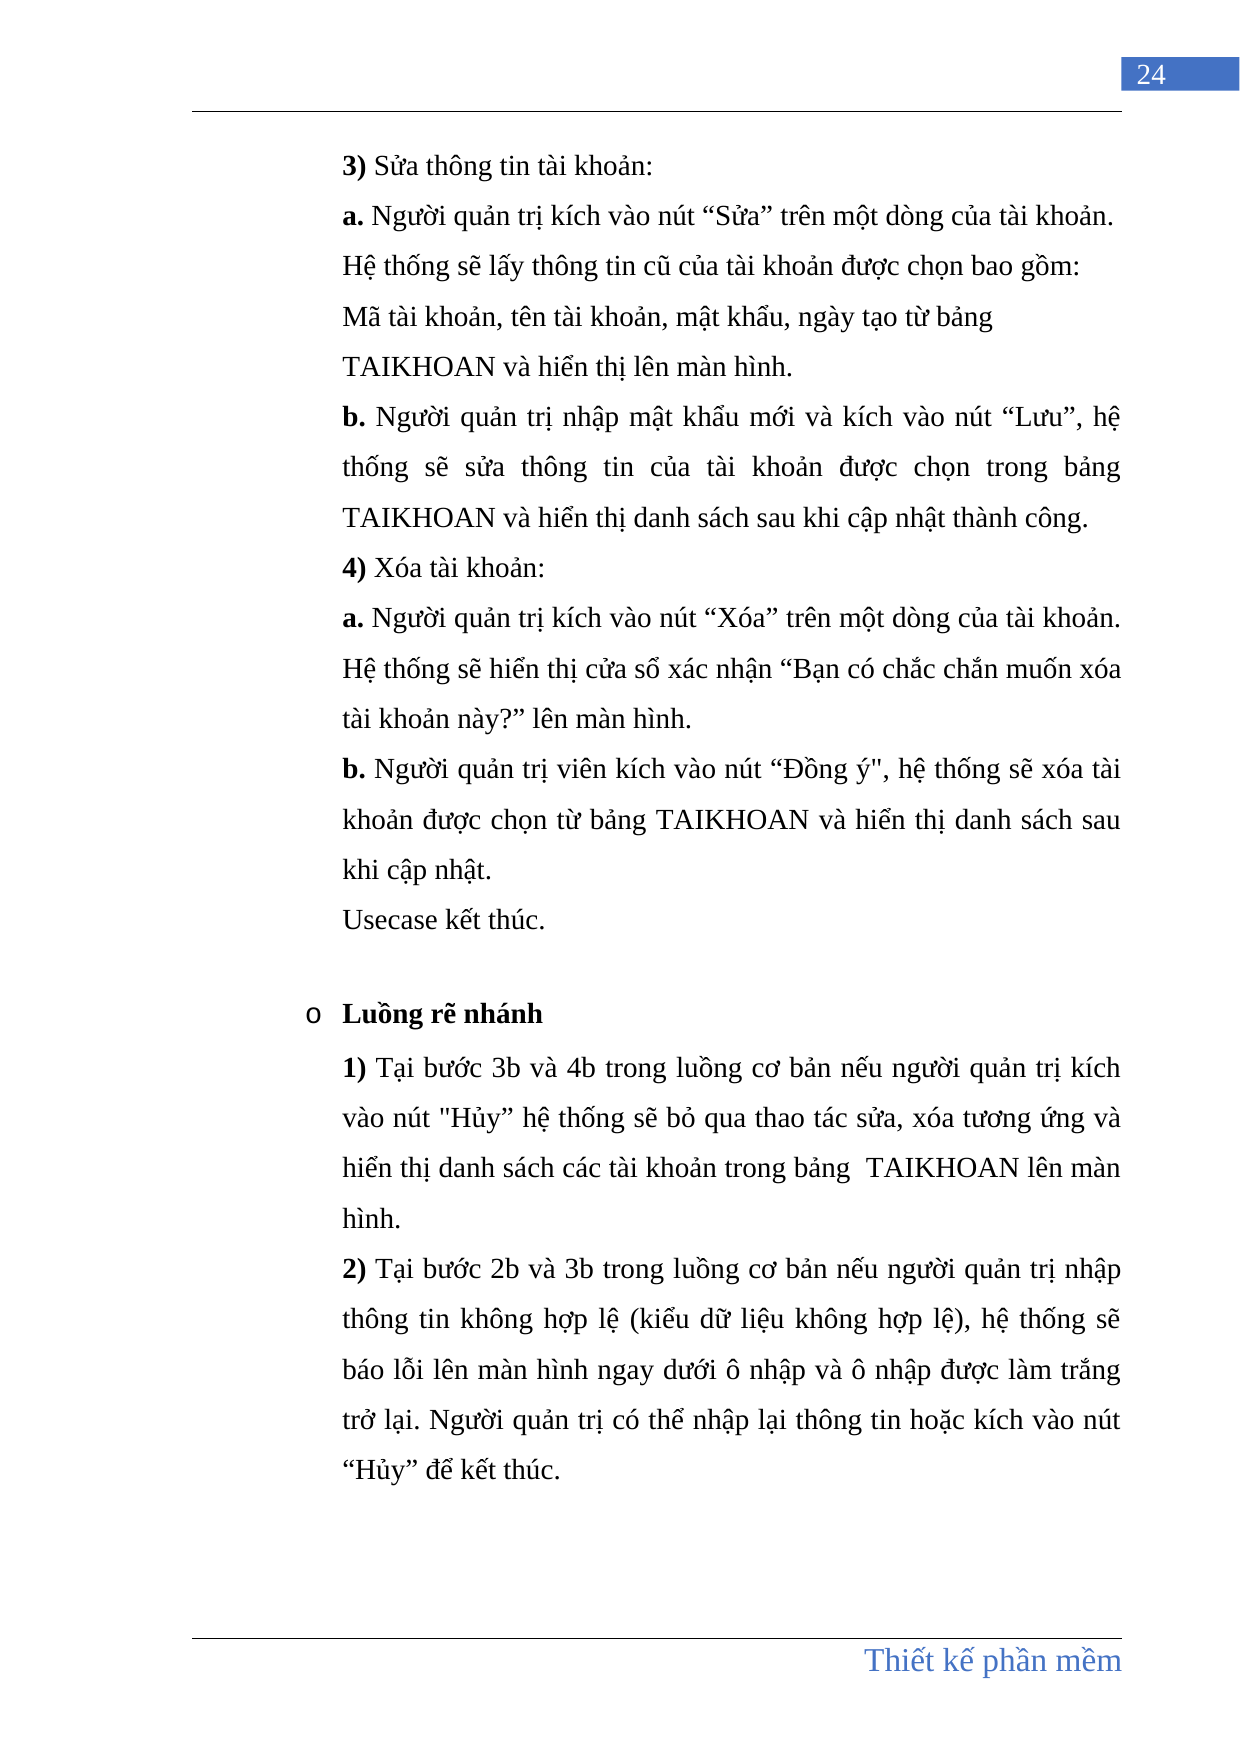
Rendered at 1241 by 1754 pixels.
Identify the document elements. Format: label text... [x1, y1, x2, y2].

text b. Người quản trị nhập mật khẩu mới và kích vào nút “Lưu”, hệ thống sẽ sửa thông tin của tài khoản được chọn trong bảng TAIKHOAN và hiển thị danh sách sau khi cập nhật thành công. [342, 399, 1122, 533]
text 2) Tại bước 2b và 3b trong luồng cơ bản nếu người quản trị nhập thông tin không hợp lệ (kiểu dữ liệu không hợp lệ), hệ thống sẽ báo lỗi lên màn hình ngay dưới ô nhập và ô nhập được làm trắng trở lại. Người quản trị có thể nhập lại thông tin hoặc kích vào nút “Hủy” để kết thúc. [342, 1251, 1122, 1486]
text a. Người quản trị kích vào nút “Sửa” trên một dòng của tài khoản. Hệ thống sẽ lấy thông tin cũ của tài khoản được chọn bao gồm: Mã tài khoản, tên tài khoản, mật khẩu, ngày tạo từ bảng TAIKHOAN và hiển thị lên màn hình. [342, 198, 1122, 382]
text a. Người quản trị kích vào nút “Xóa” trên một dòng của tài khoản. Hệ thống sẽ hiển thị cửa sổ xác nhận “Bạn có chắc chắn muốn xóa tài khoản này?” lên màn hình. [342, 601, 1122, 735]
text b. Người quản trị viên kích vào nút “Đồng ý", hệ thống sẽ xóa tài khoản được chọn từ bảng TAIKHOAN và hiển thị danh sách sau khi cập nhật. [342, 751, 1122, 886]
text Usecase kết thúc. [342, 902, 1122, 936]
text 4) Xóa tài khoản: [342, 550, 1122, 584]
text 1) Tại bước 3b và 4b trong luồng cơ bản nếu người quản trị kích vào nút "Hủy” hệ thống sẽ bỏ qua thao tác sửa, xóa tương ứng và hiển thị danh sách các tài khoản trong bảng TAIKHOAN lên màn hình. [342, 1050, 1122, 1234]
text 3) Sửa thông tin tài khoản: [342, 148, 1122, 181]
list Luồng rẽ nhánh [304, 996, 1122, 1032]
